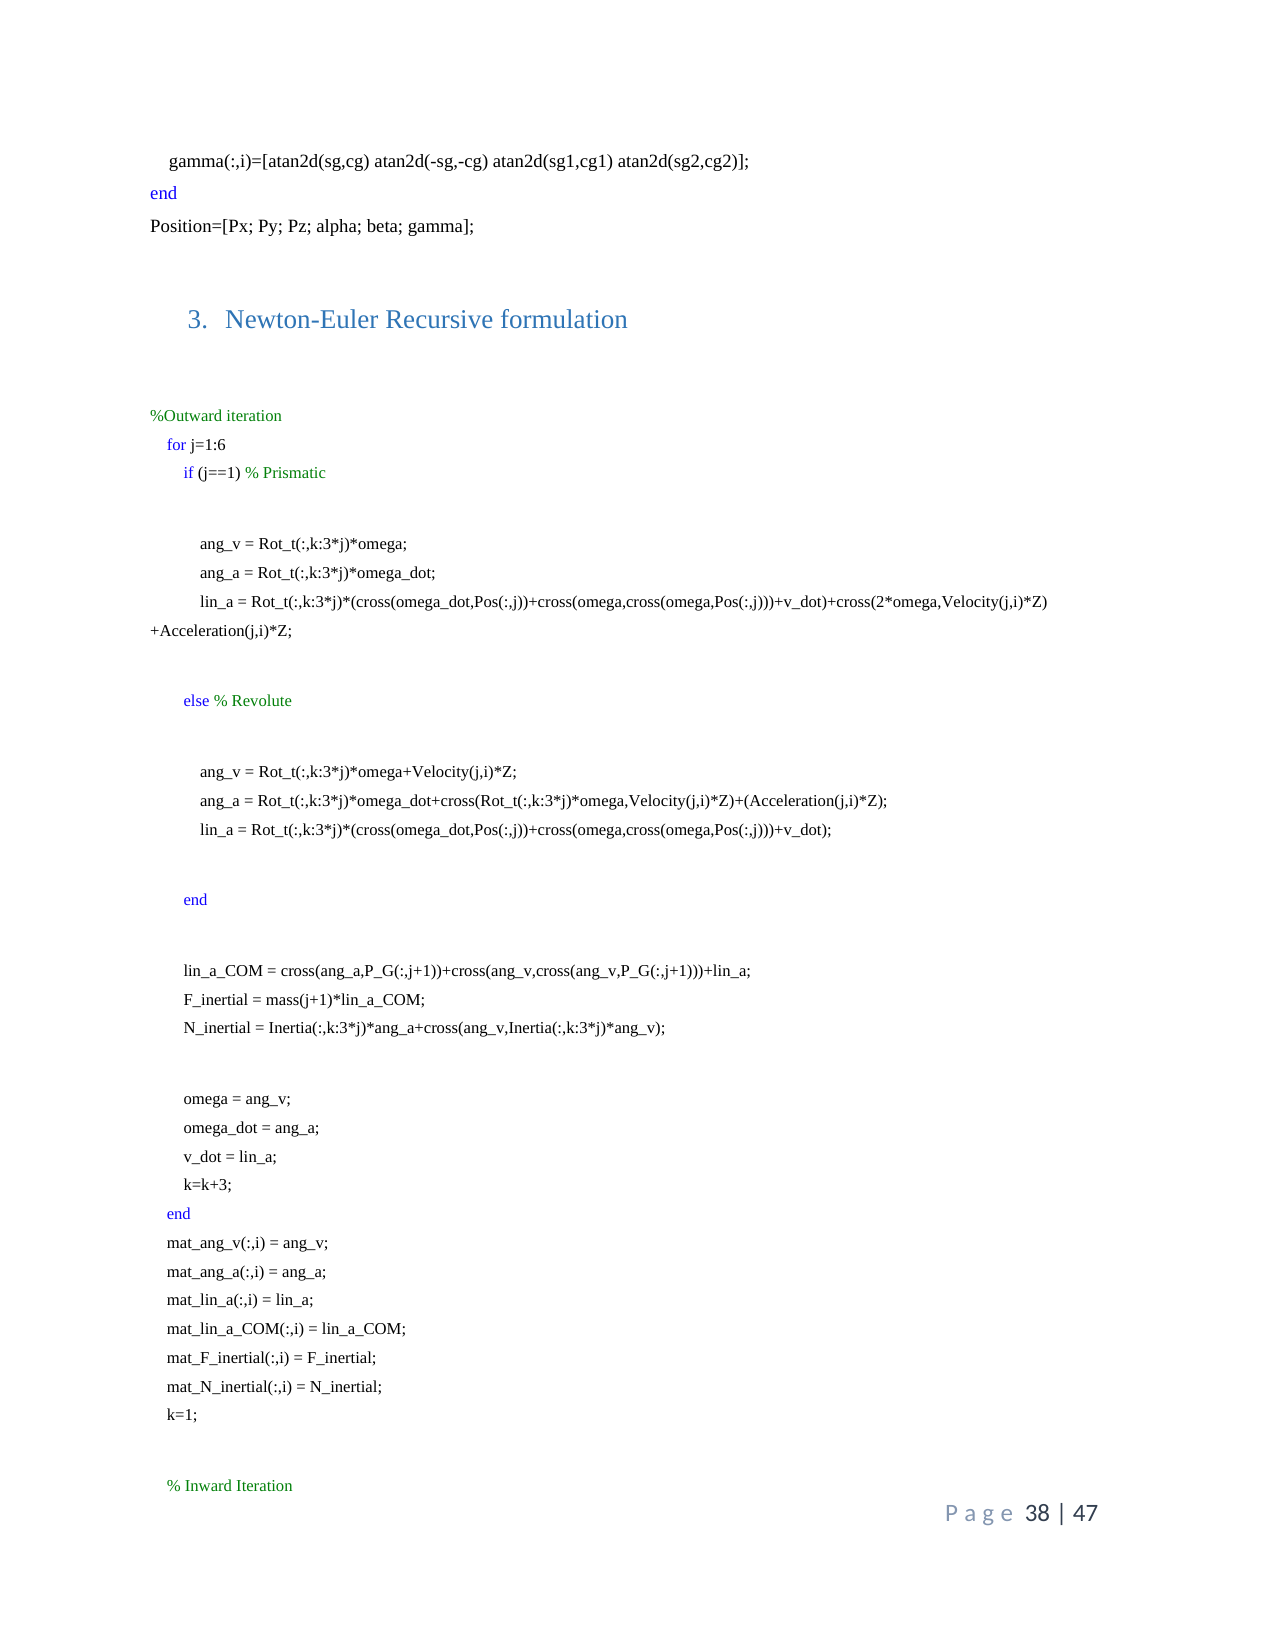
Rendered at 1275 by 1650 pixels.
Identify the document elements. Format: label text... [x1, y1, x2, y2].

text end [150, 182, 1125, 204]
text else % Revolute [150, 691, 1125, 710]
text lin_a_COM = cross(ang_a,P_G(:,j+1))+cross(ang_v,cross(ang_v,P_G(:,j+1)))+lin_a; [150, 961, 1125, 980]
text omega_dot = ang_a; [150, 1118, 1125, 1137]
text Position=[Px; Py; Pz; alpha; beta; gamma]; [150, 214, 1125, 236]
text if (j==1) % Prismatic [150, 463, 1125, 482]
text %Outward iteration [150, 406, 1125, 425]
text lin_a = Rot_t(:,k:3*j)*(cross(omega_dot,Pos(:,j))+cross(omega,cross(omega,Pos(:,j)))+v_dot)+cross(2*omega,Velocity(j,i)*Z)+Acceleration(j,i)*Z; [150, 592, 1125, 639]
text mat_N_inertial(:,i) = N_inertial; [150, 1376, 1125, 1396]
text mat_lin_a_COM(:,i) = lin_a_COM; [150, 1319, 1125, 1338]
text v_dot = lin_a; [150, 1146, 1125, 1166]
text mat_F_inertial(:,i) = F_inertial; [150, 1348, 1125, 1367]
text mat_ang_v(:,i) = ang_v; [150, 1233, 1125, 1252]
text omega = ang_v; [150, 1089, 1125, 1108]
text ang_v = Rot_t(:,k:3*j)*omega; [150, 534, 1125, 553]
text F_inertial = mass(j+1)*lin_a_COM; [150, 989, 1125, 1009]
text ang_a = Rot_t(:,k:3*j)*omega_dot; [150, 563, 1125, 582]
text % Inward Iteration [150, 1476, 1125, 1495]
text k=k+3; [150, 1175, 1125, 1194]
text N_inertial = Inertia(:,k:3*j)*ang_a+cross(ang_v,Inertia(:,k:3*j)*ang_v); [150, 1018, 1125, 1037]
text mat_ang_a(:,i) = ang_a; [150, 1261, 1125, 1281]
text for j=1:6 [150, 434, 1125, 454]
text gamma(:,i)=[atan2d(sg,cg) atan2d(-sg,-cg) atan2d(sg1,cg1) atan2d(sg2,cg2)]; [150, 150, 1125, 172]
text k=1; [150, 1405, 1125, 1424]
text ang_v = Rot_t(:,k:3*j)*omega+Velocity(j,i)*Z; [150, 762, 1125, 781]
text end [150, 1204, 1125, 1223]
text lin_a = Rot_t(:,k:3*j)*(cross(omega_dot,Pos(:,j))+cross(omega,cross(omega,Pos(:,j)))+v_dot); [150, 819, 1125, 838]
text ang_a = Rot_t(:,k:3*j)*omega_dot+cross(Rot_t(:,k:3*j)*omega,Velocity(j,i)*Z)+(Acceleration(j,i)*Z); [150, 791, 1125, 810]
subtitle Newton-Euler Recursive formulation [187, 303, 1125, 334]
text end [150, 890, 1125, 909]
text mat_lin_a(:,i) = lin_a; [150, 1290, 1125, 1309]
